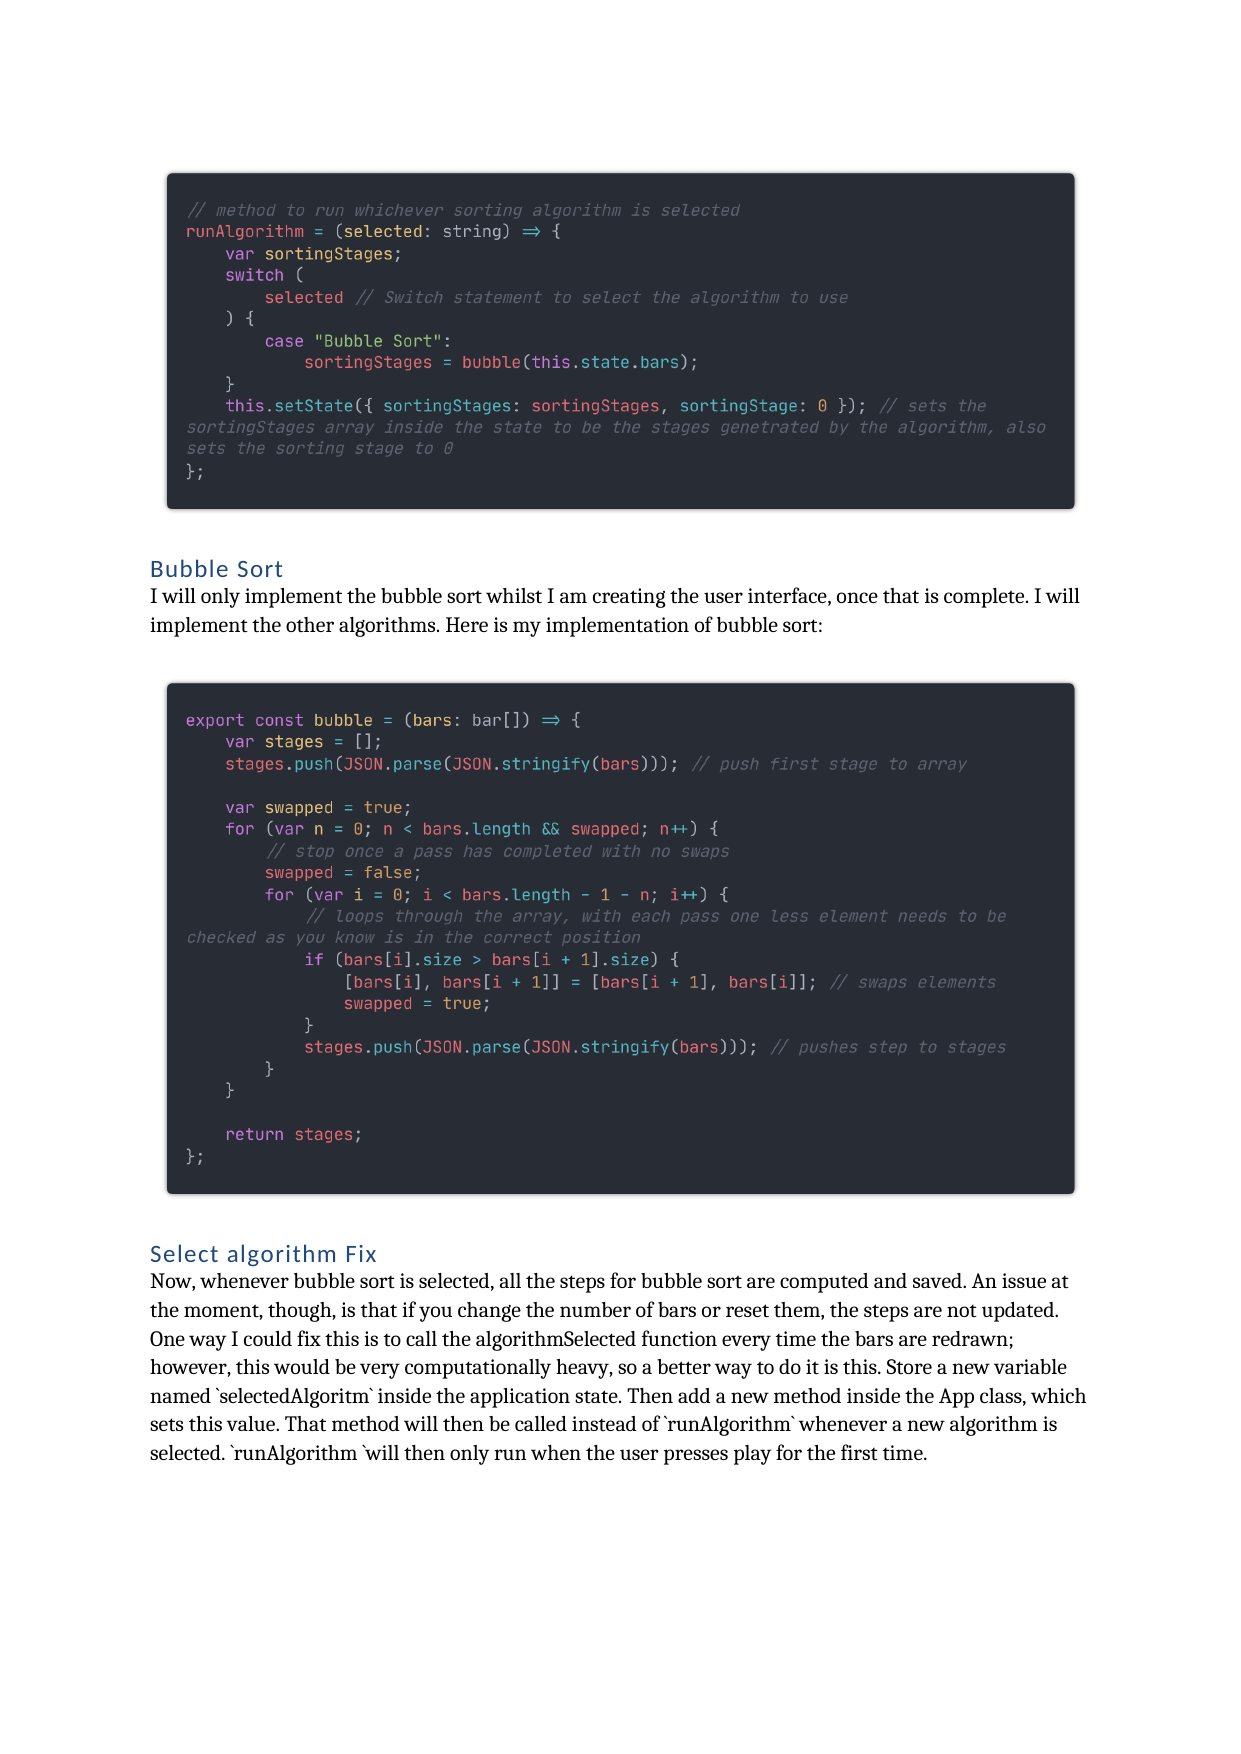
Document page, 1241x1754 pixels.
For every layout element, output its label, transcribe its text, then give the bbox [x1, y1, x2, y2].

picture [150, 660, 1091, 1217]
text Now, whenever bubble sort is selected, all the steps for bubble sort are computed and saved. An issue at the moment, though, is that if you change the number of bars or reset them, the steps are not updated. One way I could fix this is to call the algorithmSelected function every time the bars are redrawn; however, this would be very computationally heavy, so a better way to do it is this. Store a new variable named `selectedAlgoritm` inside the application state. Then add a new method inside the App class, which sets this value. That method will then be called instead of `runAlgorithm` whenever a new algorithm is selected. `runAlgorithm `will then only run when the user presses play for the first time. [150, 1269, 1090, 1466]
subtitle Select algorithm Fix [150, 1238, 1090, 1269]
text I will only implement the bubble sort whilst I am creating the user interface, once that is complete. I will implement the other algorithms. Here is my implementation of bubble sort: [150, 584, 1090, 638]
picture [150, 150, 1091, 532]
subtitle Bubble Sort [150, 553, 1090, 584]
